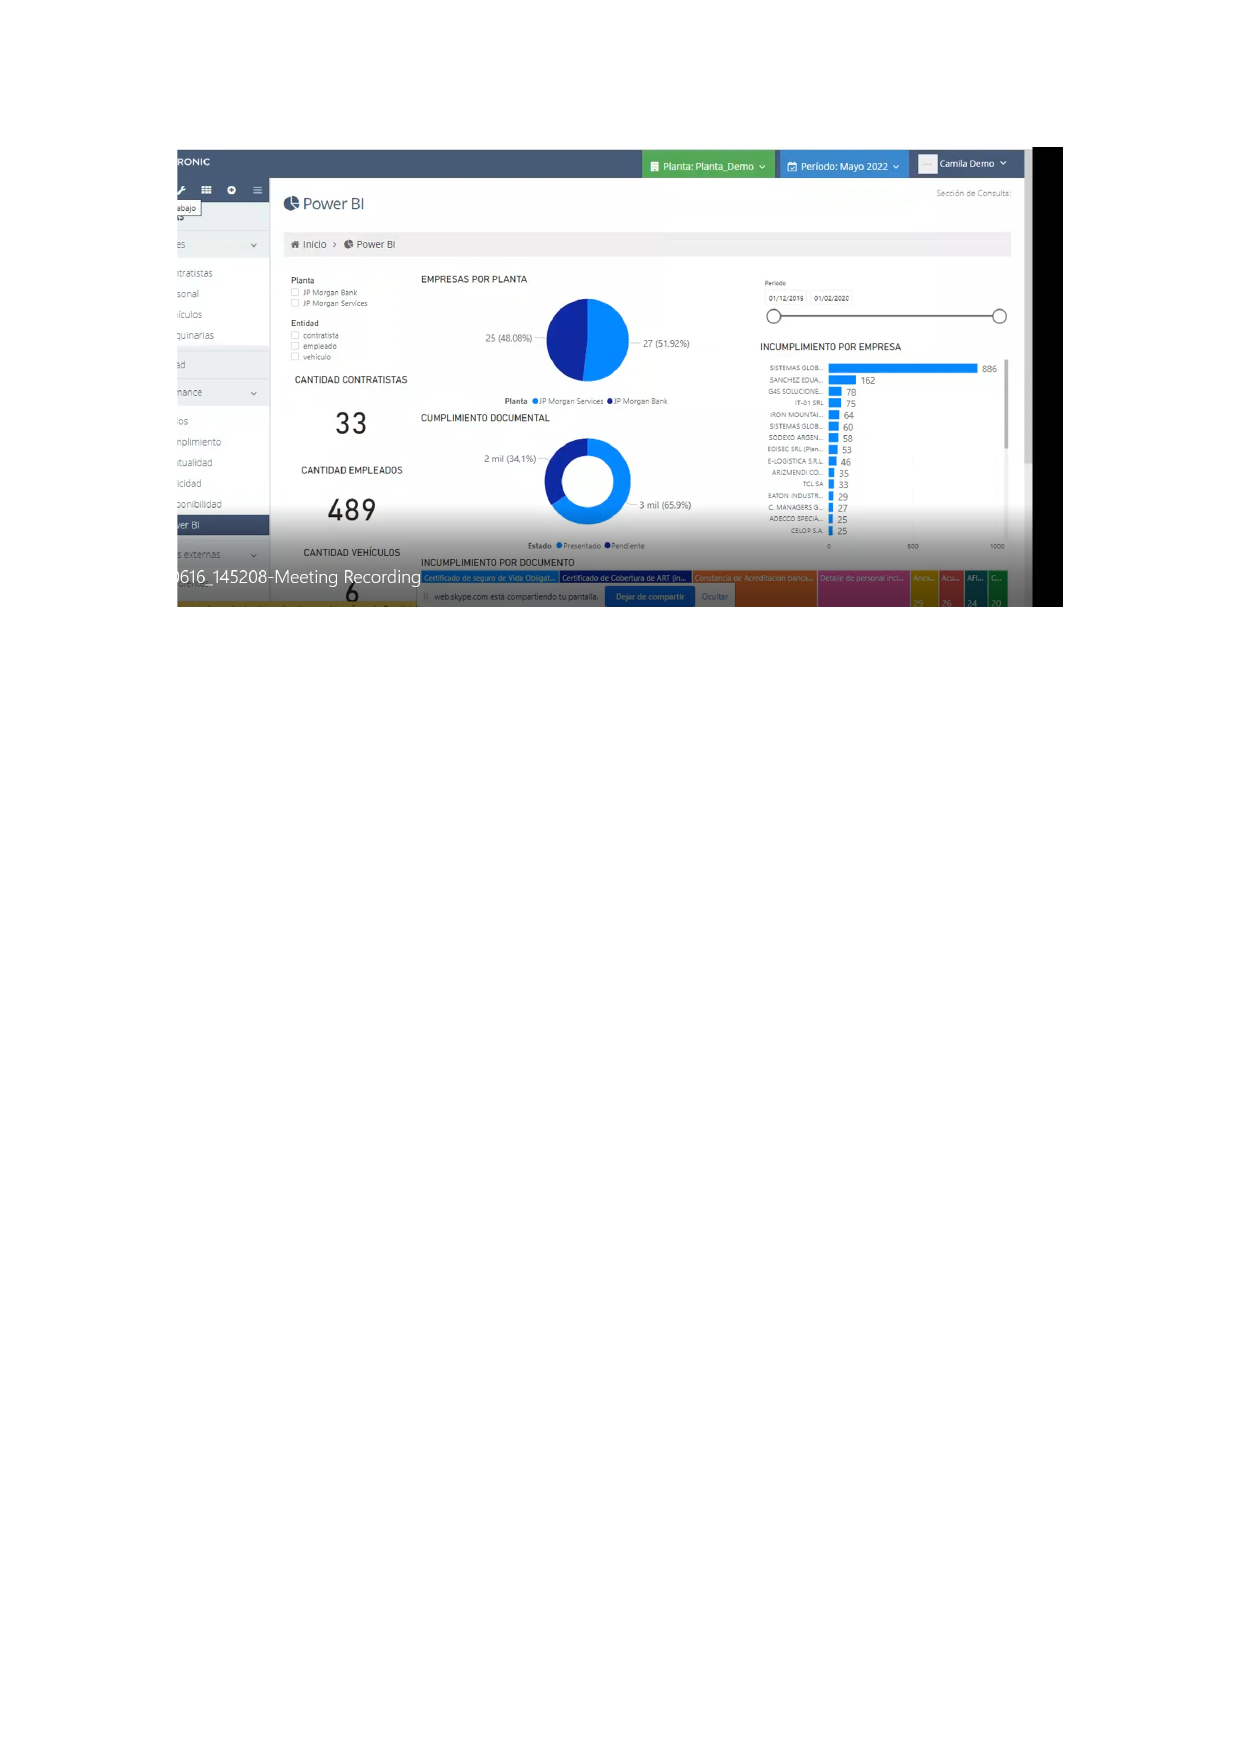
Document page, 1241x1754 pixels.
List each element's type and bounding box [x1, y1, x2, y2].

picture [177, 147, 1063, 607]
